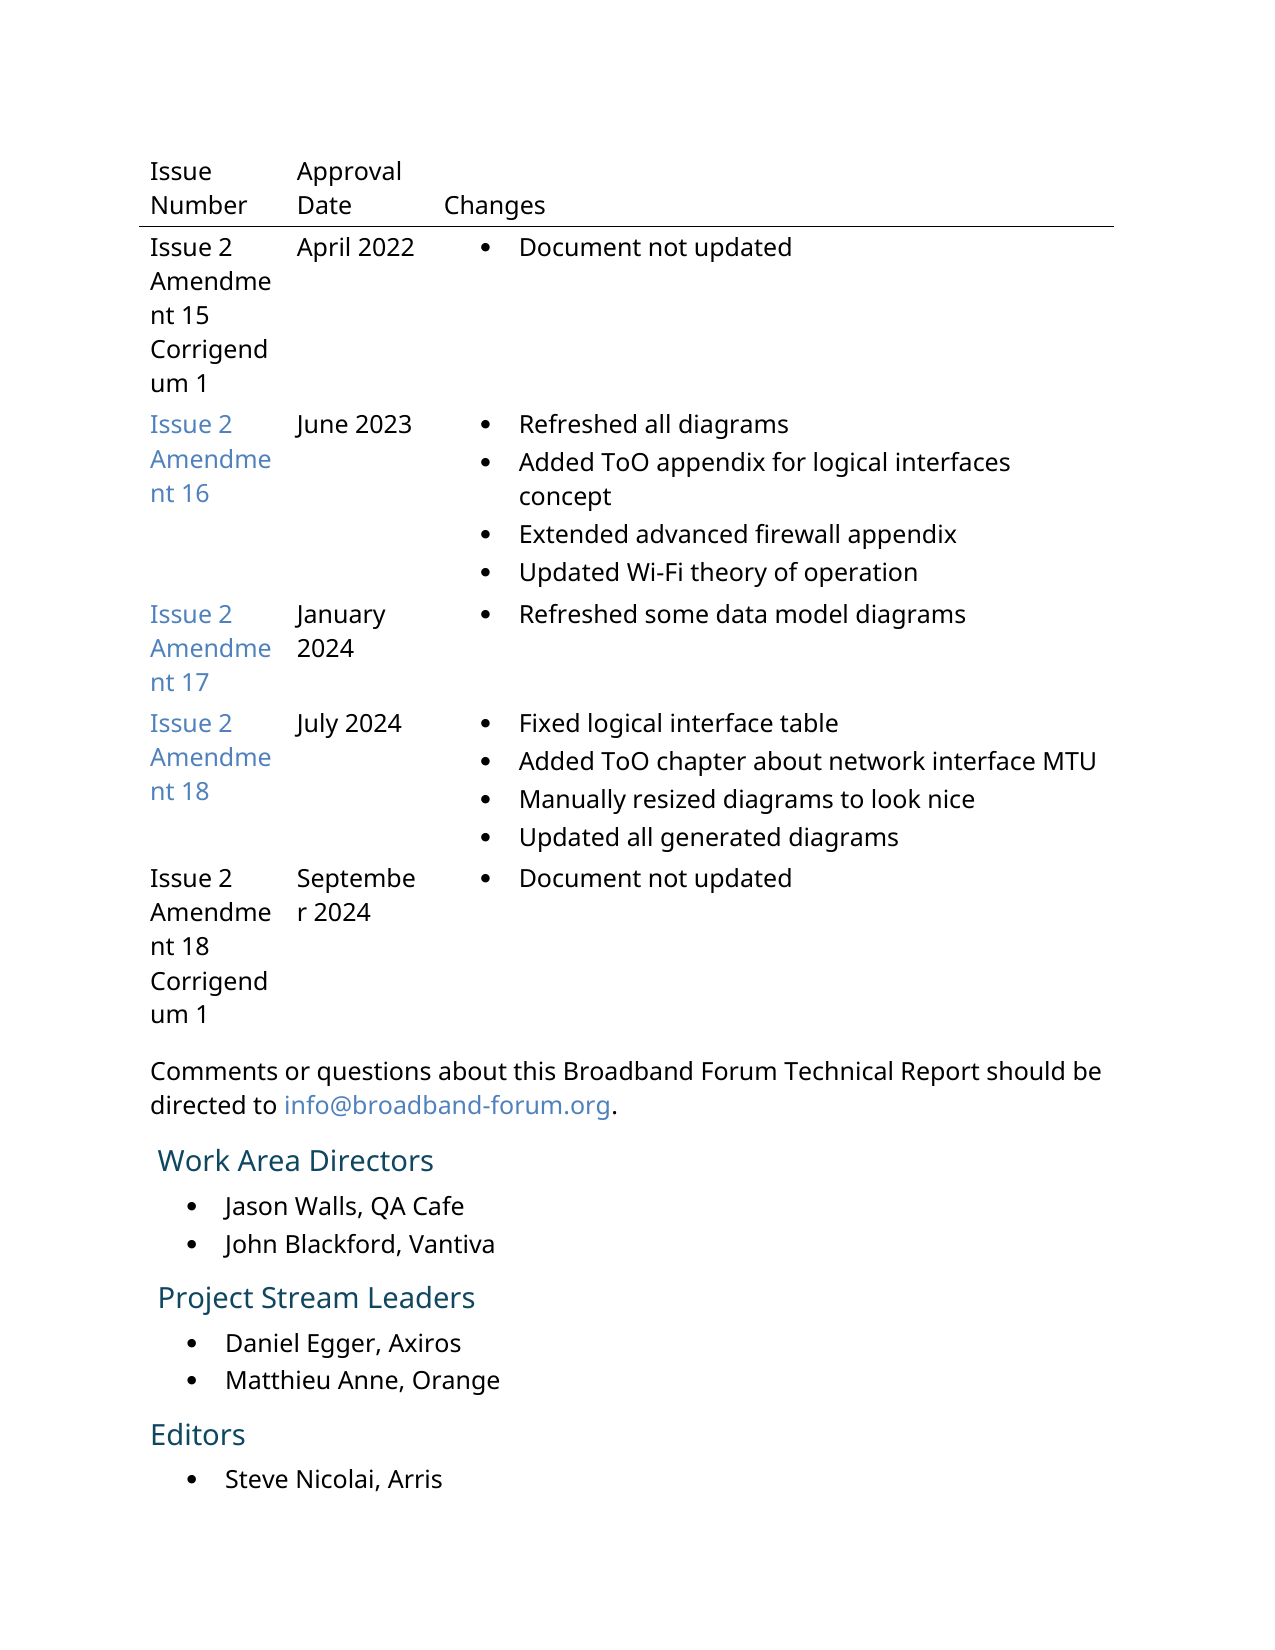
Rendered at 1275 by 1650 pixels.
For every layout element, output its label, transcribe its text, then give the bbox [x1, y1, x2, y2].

table_cell June 2023 [285, 404, 432, 592]
subtitle Work Area Directors [150, 1141, 1125, 1180]
subtitle Project Stream Leaders [150, 1277, 1125, 1317]
table_cell September 2024 [285, 857, 432, 1035]
table_cell Issue 2 Amendment 17 [139, 593, 285, 702]
table_cell Issue 2 Amendment 16 [139, 404, 285, 592]
table_header Changes [432, 150, 1114, 226]
table_cell Issue 2 Amendment 18 Corrigendum 1 [139, 857, 285, 1035]
list Jason Walls, QA Cafe [187, 1189, 1125, 1223]
list Daniel Egger, Axiros [187, 1325, 1125, 1359]
table_cell Document not updated [432, 227, 1114, 403]
list Matthieu Anne, Orange [187, 1363, 1125, 1397]
table_header Issue Number [139, 150, 285, 226]
table_cell Issue 2 Amendment 18 [139, 702, 285, 857]
list Steve Nicolai, Arris [187, 1462, 1125, 1496]
table_cell Issue 2 Amendment 15 Corrigendum 1 [139, 227, 285, 403]
table_cell January 2024 [285, 593, 432, 702]
table_header Approval Date [285, 150, 432, 226]
text Comments or questions about this Broadband Forum Technical Report should be directed to info@broadband-forum.org. [150, 1054, 1125, 1122]
table_cell Document not updated [432, 857, 1114, 1035]
list John Blackford, Vantiva [187, 1226, 1125, 1261]
table_cell July 2024 [285, 702, 432, 857]
table_cell April 2022 [285, 227, 432, 403]
subtitle Editors [150, 1414, 1125, 1453]
table_cell Refreshed some data model diagrams [432, 593, 1114, 702]
table_cell Refreshed all diagrams Added ToO appendix for logical interfaces concept Extended advanced firewall appendix Updated Wi-Fi theory of operation [432, 404, 1114, 592]
table_cell Fixed logical interface table Added ToO chapter about network interface MTU Manually resized diagrams to look nice Updated all generated diagrams [432, 702, 1114, 857]
